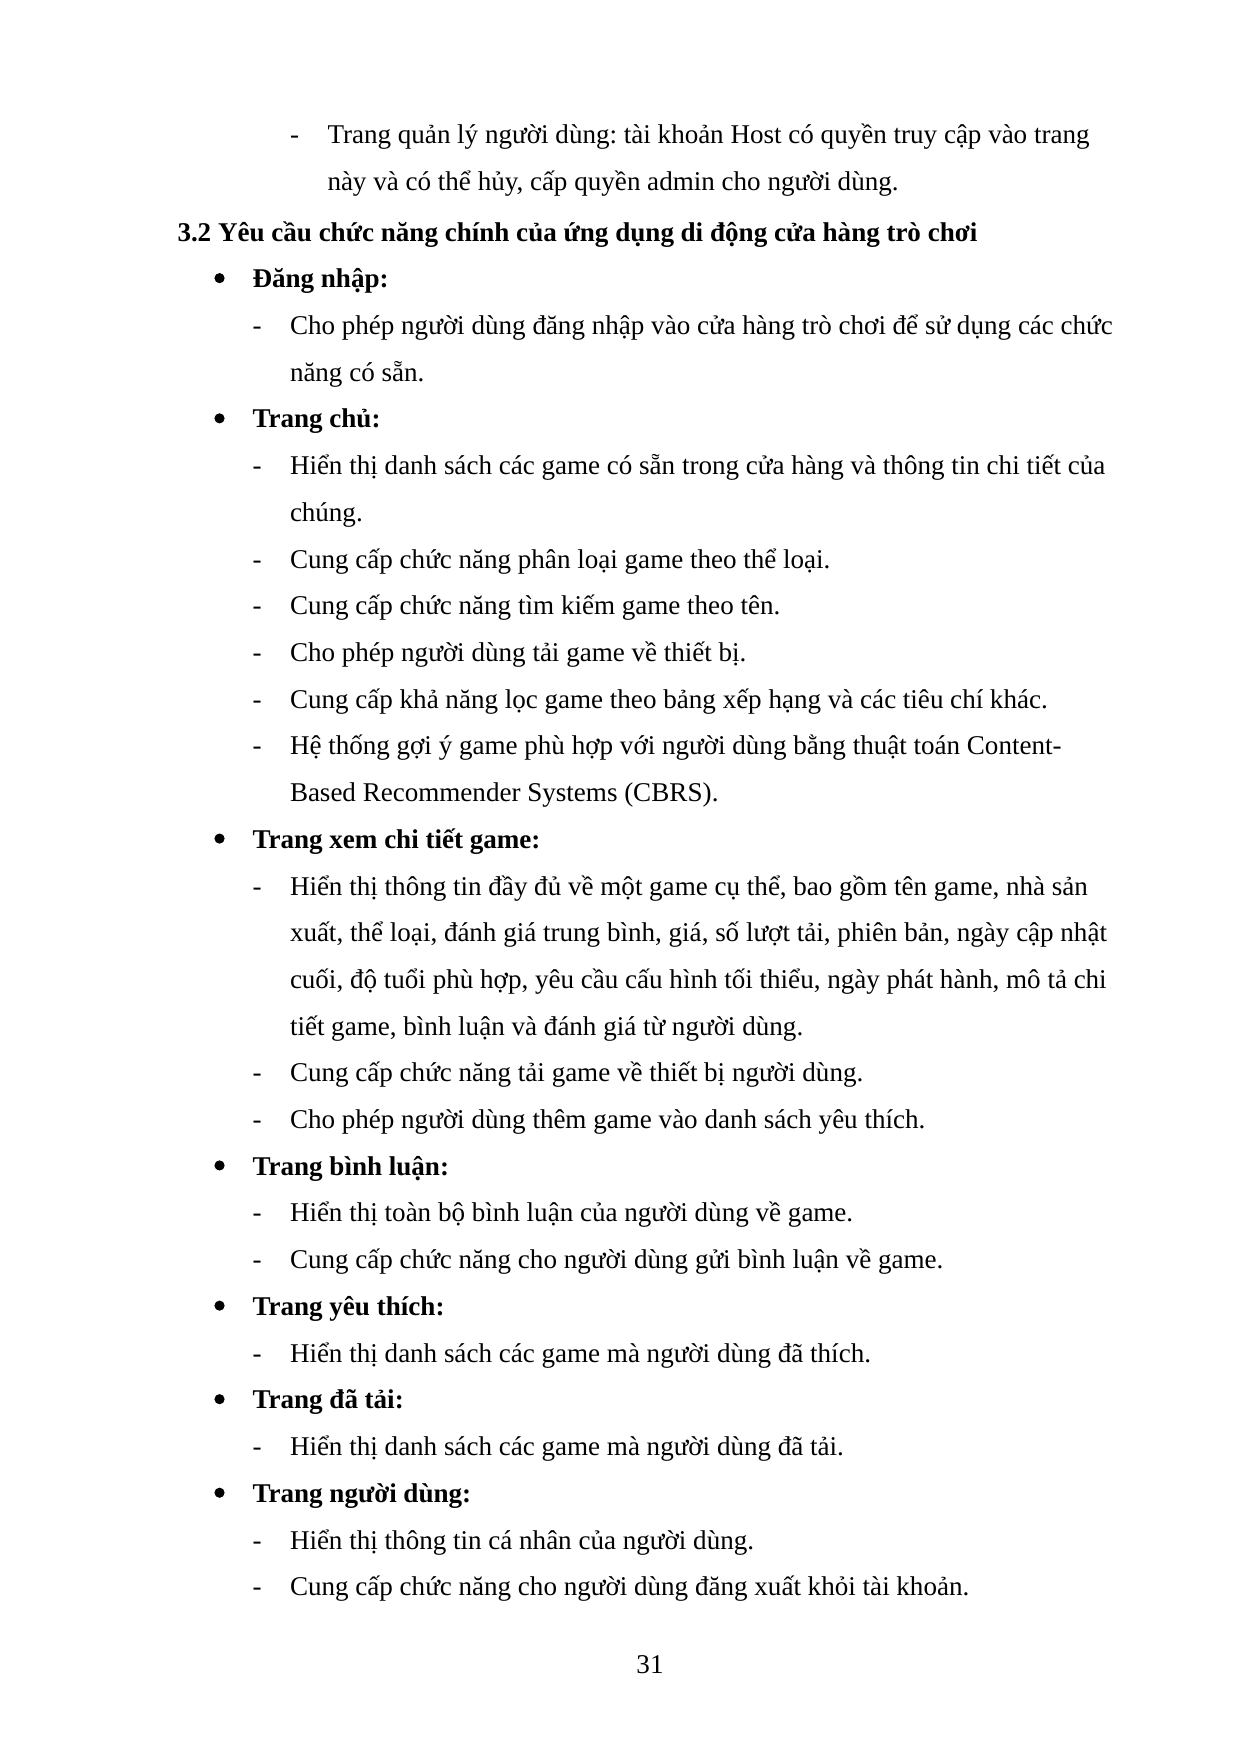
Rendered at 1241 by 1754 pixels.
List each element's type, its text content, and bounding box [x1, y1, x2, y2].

list Trang bình luận: [215, 1149, 1122, 1181]
list Trang quản lý người dùng: tài khoản Host có quyền truy cập vào trang này và có thể hủy, cấp quyền admin cho người dùng. [290, 118, 1122, 196]
list Hiển thị thông tin cá nhân của người dùng. [252, 1524, 1122, 1555]
list Cung cấp khả năng lọc game theo bảng xếp hạng và các tiêu chí khác. [252, 683, 1122, 714]
list Trang người dùng: [215, 1477, 1122, 1508]
list Hiển thị danh sách các game mà người dùng đã thích. [252, 1337, 1122, 1368]
list Hiển thị thông tin đầy đủ về một game cụ thể, bao gồm tên game, nhà sản xuất, thể loại, đánh giá trung bình, giá, số lượt tải, phiên bản, ngày cập nhật cuối, độ tuổi phù hợp, yêu cầu cấu hình tối thiểu, ngày phát hành, mô tả chi tiết game, bình luận và đánh giá từ người dùng. [252, 869, 1122, 1041]
list Cung cấp chức năng tìm kiếm game theo tên. [252, 589, 1122, 621]
list Hiển thị danh sách các game có sẵn trong cửa hàng và thông tin chi tiết của chúng. [252, 449, 1122, 527]
list Hệ thống gợi ý game phù hợp với người dùng bằng thuật toán Content-Based Recommender Systems (CBRS). [252, 729, 1122, 807]
list Trang yêu thích: [215, 1290, 1122, 1321]
list Trang xem chi tiết game: [215, 823, 1122, 854]
list Cung cấp chức năng tải game về thiết bị người dùng. [252, 1056, 1122, 1087]
list Cung cấp chức năng cho người dùng gửi bình luận về game. [252, 1243, 1122, 1274]
list Cung cấp chức năng cho người dùng đăng xuất khỏi tài khoản. [252, 1570, 1122, 1602]
list Cho phép người dùng đăng nhập vào cửa hàng trò chơi để sử dụng các chức năng có sẵn. [252, 309, 1122, 387]
list Trang đã tải: [215, 1383, 1122, 1414]
list Đăng nhập: [215, 262, 1122, 293]
list Hiển thị danh sách các game mà người dùng đã tải. [252, 1430, 1122, 1461]
list Hiển thị toàn bộ bình luận của người dùng về game. [252, 1196, 1122, 1228]
list Cung cấp chức năng phân loại game theo thể loại. [252, 543, 1122, 574]
list Trang chủ: [215, 402, 1122, 434]
list Cho phép người dùng thêm game vào danh sách yêu thích. [252, 1103, 1122, 1134]
subtitle 3.2 Yêu cầu chức năng chính của ứng dụng di động cửa hàng trò chơi [177, 216, 1122, 247]
list Cho phép người dùng tải game về thiết bị. [252, 636, 1122, 667]
